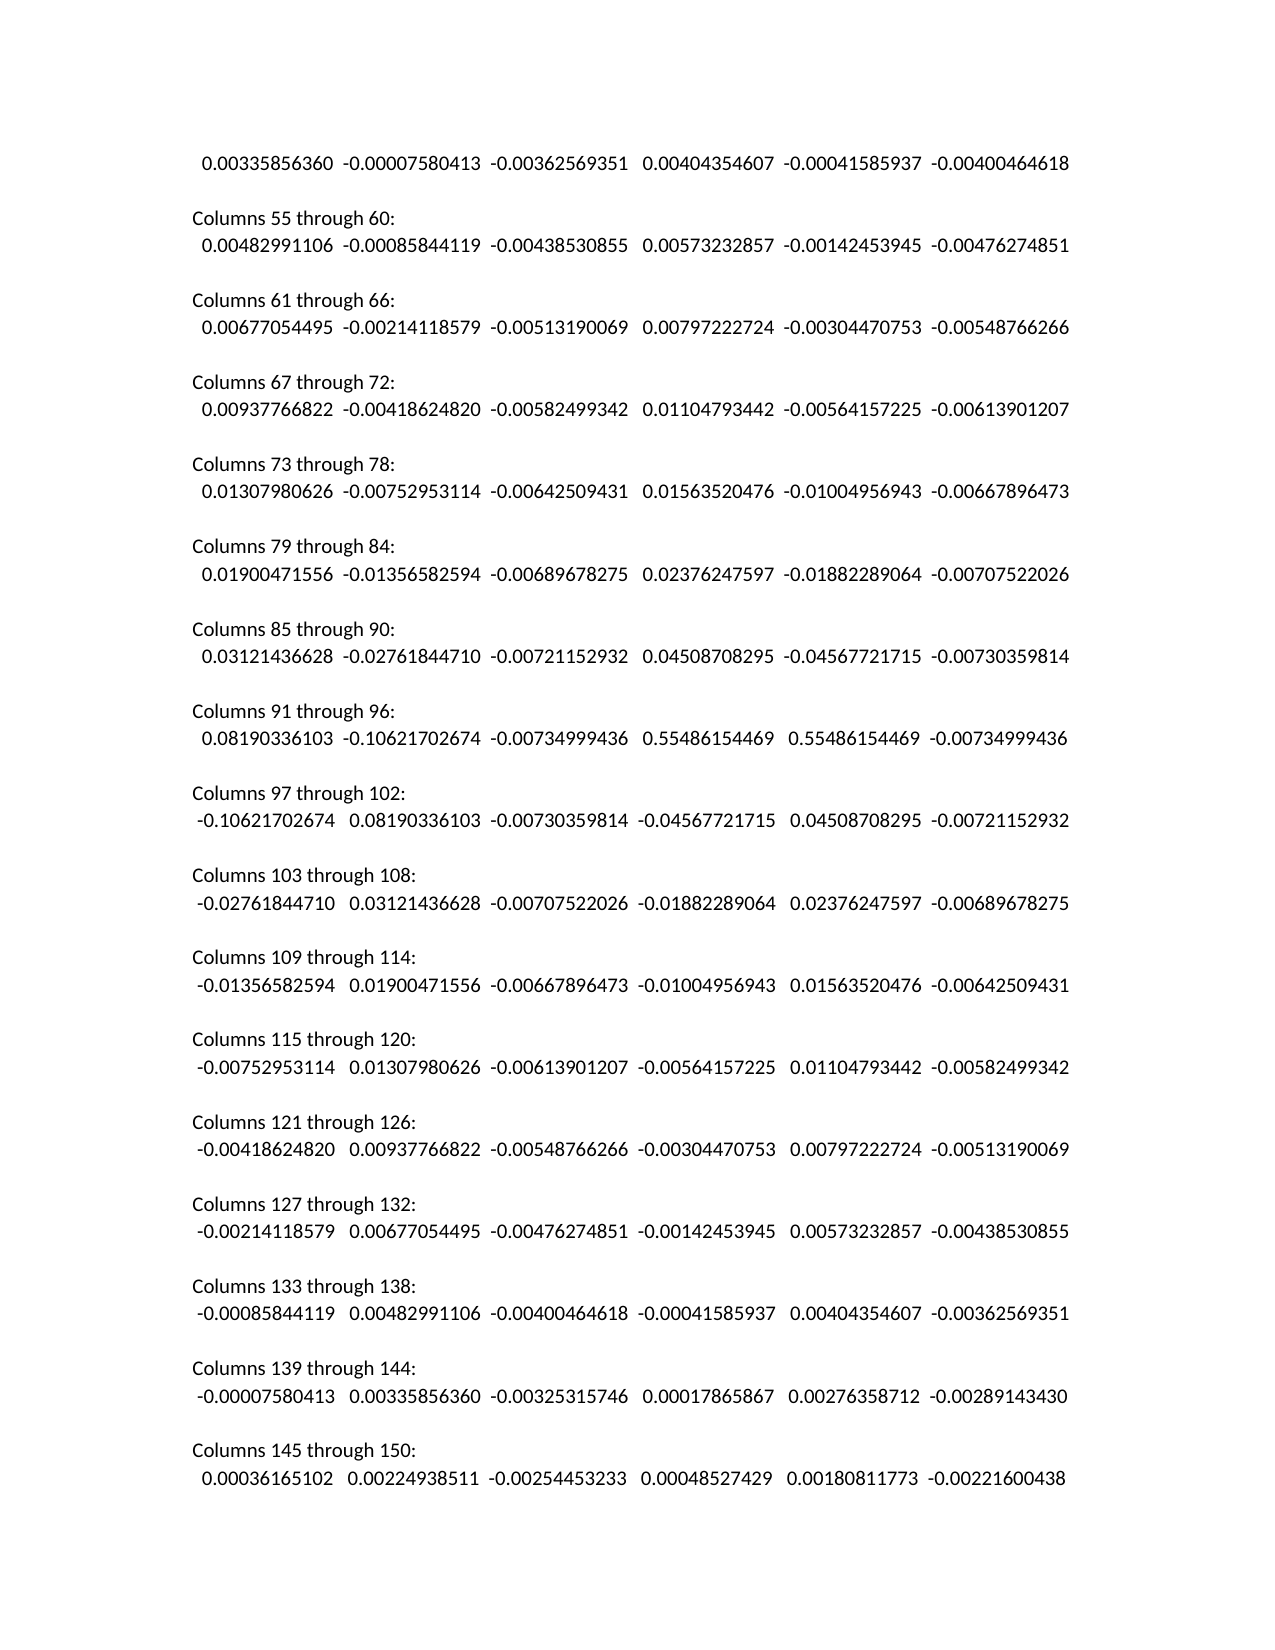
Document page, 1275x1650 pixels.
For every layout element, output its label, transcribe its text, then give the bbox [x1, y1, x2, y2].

list Columns 109 through 114: [187, 944, 1162, 970]
list Columns 91 through 96: [187, 698, 1162, 723]
list 0.03121436628 -0.02761844710 -0.00721152932 0.04508708295 -0.04567721715 -0.00730359814 [187, 643, 1162, 668]
list Columns 115 through 120: [187, 1027, 1162, 1052]
list Columns 103 through 108: [187, 862, 1162, 888]
list -0.00214118579 0.00677054495 -0.00476274851 -0.00142453945 0.00573232857 -0.00438530855 [187, 1218, 1162, 1244]
list 0.00677054495 -0.00214118579 -0.00513190069 0.00797222724 -0.00304470753 -0.00548766266 [187, 314, 1162, 340]
list 0.01900471556 -0.01356582594 -0.00689678275 0.02376247597 -0.01882289064 -0.00707522026 [187, 561, 1162, 586]
list -0.10621702674 0.08190336103 -0.00730359814 -0.04567721715 0.04508708295 -0.00721152932 [187, 807, 1162, 833]
list Columns 145 through 150: [187, 1438, 1162, 1463]
list 0.01307980626 -0.00752953114 -0.00642509431 0.01563520476 -0.01004956943 -0.00667896473 [187, 479, 1162, 504]
list Columns 85 through 90: [187, 616, 1162, 641]
list Columns 121 through 126: [187, 1109, 1162, 1134]
list Columns 61 through 66: [187, 287, 1162, 312]
list 0.00937766822 -0.00418624820 -0.00582499342 0.01104793442 -0.00564157225 -0.00613901207 [187, 397, 1162, 422]
list 0.00335856360 -0.00007580413 -0.00362569351 0.00404354607 -0.00041585937 -0.00400464618 [187, 150, 1162, 175]
list Columns 97 through 102: [187, 780, 1162, 806]
list Columns 79 through 84: [187, 533, 1162, 559]
list 0.00036165102 0.00224938511 -0.00254453233 0.00048527429 0.00180811773 -0.00221600438 [187, 1465, 1162, 1490]
list -0.02761844710 0.03121436628 -0.00707522026 -0.01882289064 0.02376247597 -0.00689678275 [187, 890, 1162, 915]
list -0.01356582594 0.01900471556 -0.00667896473 -0.01004956943 0.01563520476 -0.00642509431 [187, 972, 1162, 997]
list Columns 55 through 60: [187, 205, 1162, 230]
list -0.00752953114 0.01307980626 -0.00613901207 -0.00564157225 0.01104793442 -0.00582499342 [187, 1054, 1162, 1079]
list Columns 139 through 144: [187, 1355, 1162, 1381]
list -0.00007580413 0.00335856360 -0.00325315746 0.00017865867 0.00276358712 -0.00289143430 [187, 1383, 1162, 1408]
list -0.00418624820 0.00937766822 -0.00548766266 -0.00304470753 0.00797222724 -0.00513190069 [187, 1136, 1162, 1162]
list Columns 73 through 78: [187, 451, 1162, 477]
list -0.00085844119 0.00482991106 -0.00400464618 -0.00041585937 0.00404354607 -0.00362569351 [187, 1301, 1162, 1326]
list Columns 127 through 132: [187, 1191, 1162, 1216]
list 0.00482991106 -0.00085844119 -0.00438530855 0.00573232857 -0.00142453945 -0.00476274851 [187, 232, 1162, 258]
list Columns 133 through 138: [187, 1273, 1162, 1299]
list 0.08190336103 -0.10621702674 -0.00734999436 0.55486154469 0.55486154469 -0.00734999436 [187, 725, 1162, 751]
list Columns 67 through 72: [187, 369, 1162, 394]
